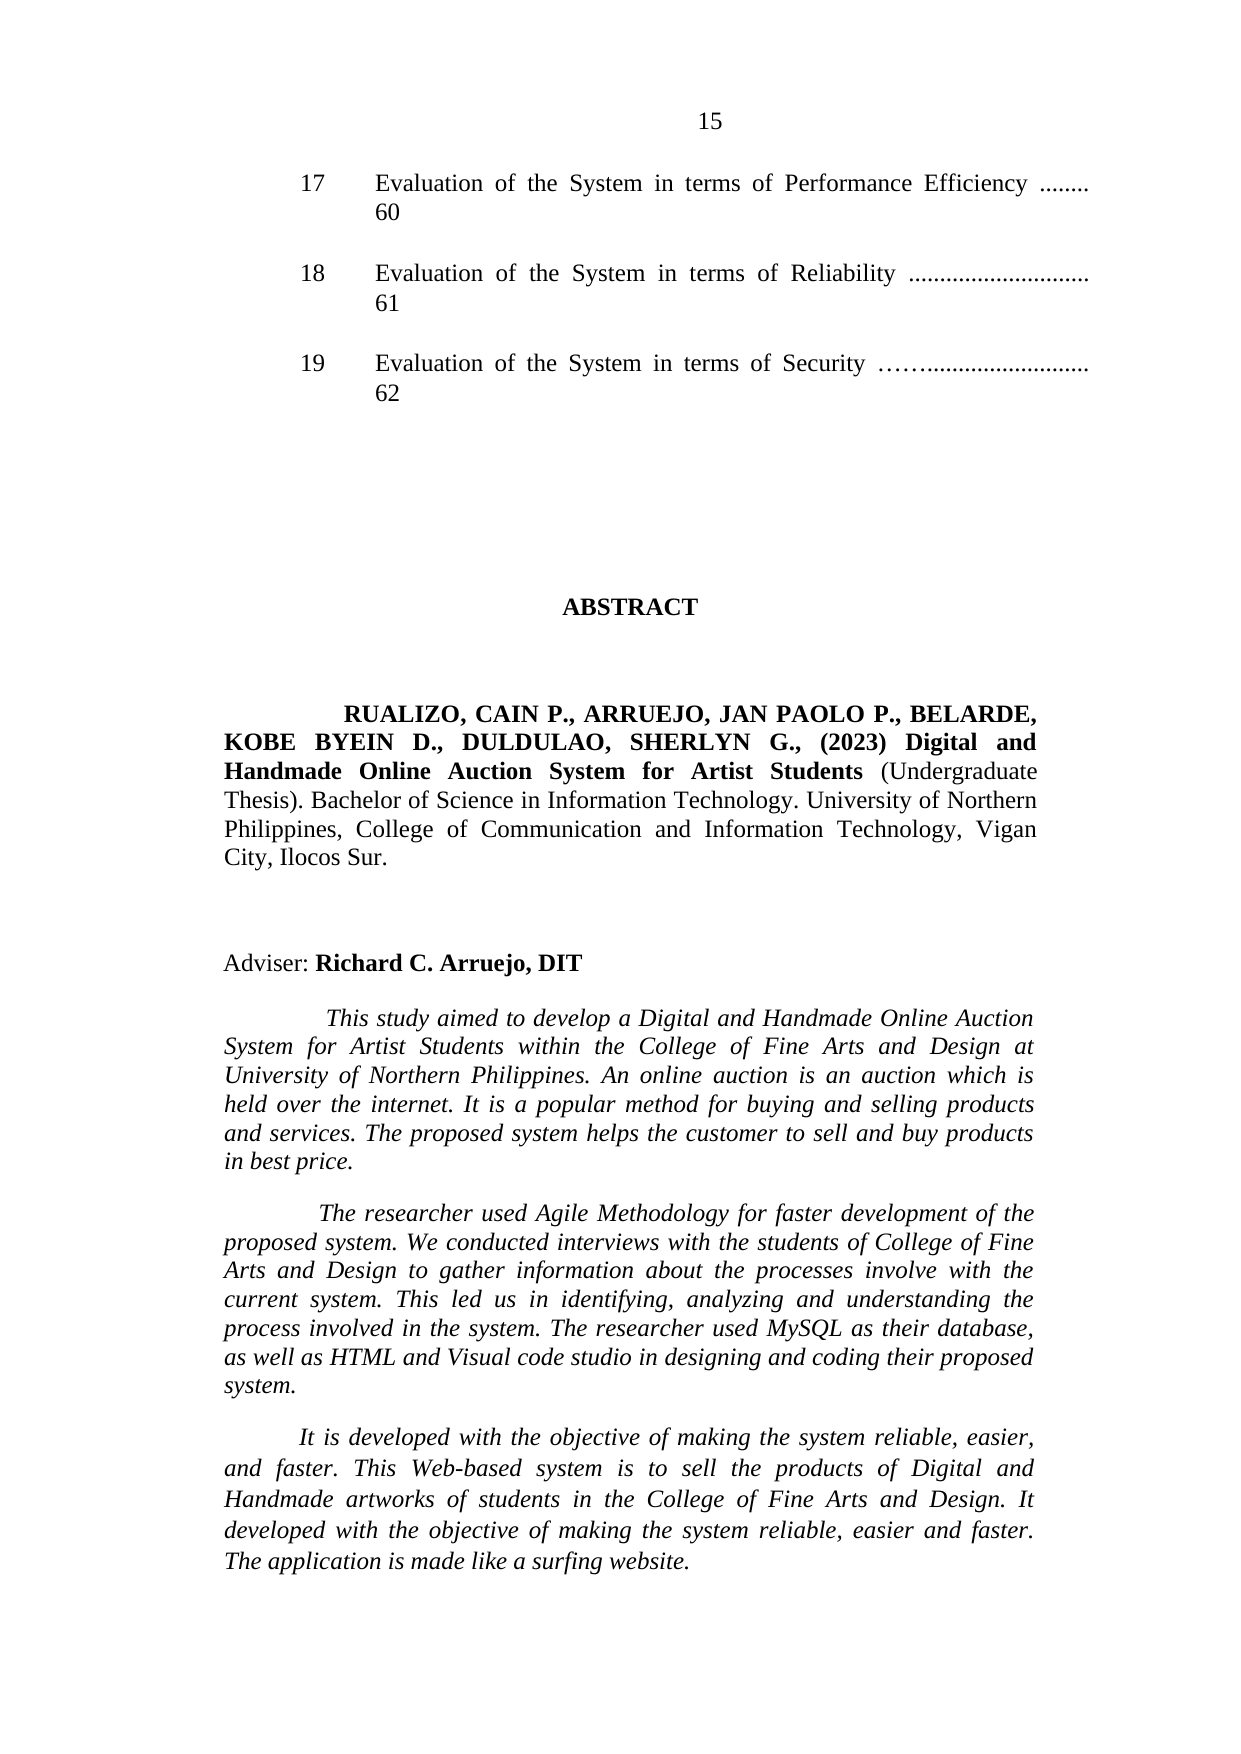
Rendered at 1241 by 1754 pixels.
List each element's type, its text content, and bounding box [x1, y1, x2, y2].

list Evaluation of the System in terms of Performance Efficiency ........ 60 [300, 168, 1090, 226]
text It is developed with the objective of making the system reliable, easier, and faster. This Web-based system is to sell the products of Digital and Handmade artworks of students in the College of Fine Arts and Design. It developed with the objective of making the system reliable, easier and faster. The application is made like a surfing website. [224, 1422, 1037, 1575]
text The researcher used Agile Methodology for faster development of the proposed system. We conducted interviews with the students of College of Fine Arts and Design to gather information about the processes involve with the current system. This led us in identifying, analyzing and understanding the process involved in the system. The researcher used MySQL as their database, as well as HTML and Visual code studio in designing and coding their proposed system. [223, 1198, 1037, 1399]
text ABSTRACT [223, 592, 1037, 621]
text RUALIZO, CAIN P., ARRUEJO, JAN PAOLO P., BELARDE, KOBE BYEIN D., DULDULAO, SHERLYN G., (2023) Digital and Handmade Online Auction System for Artist Students (Undergraduate Thesis). Bachelor of Science in Information Technology. University of Northern Philippines, College of Communication and Information Technology, Vigan City, Ilocos Sur. [224, 699, 1037, 871]
text This study aimed to develop a Digital and Handmade Online Auction System for Artist Students within the College of Fine Arts and Design at University of Northern Philippines. An online auction is an auction which is held over the internet. It is a popular method for buying and selling products and services. The proposed system helps the customer to sell and buy products in best price. [223, 1003, 1037, 1175]
text Adviser: Richard C. Arruejo, DIT [223, 948, 1037, 977]
list Evaluation of the System in terms of Reliability ............................. 61 [300, 258, 1090, 316]
list Evaluation of the System in terms of Security …….......................... 62 [300, 348, 1090, 407]
